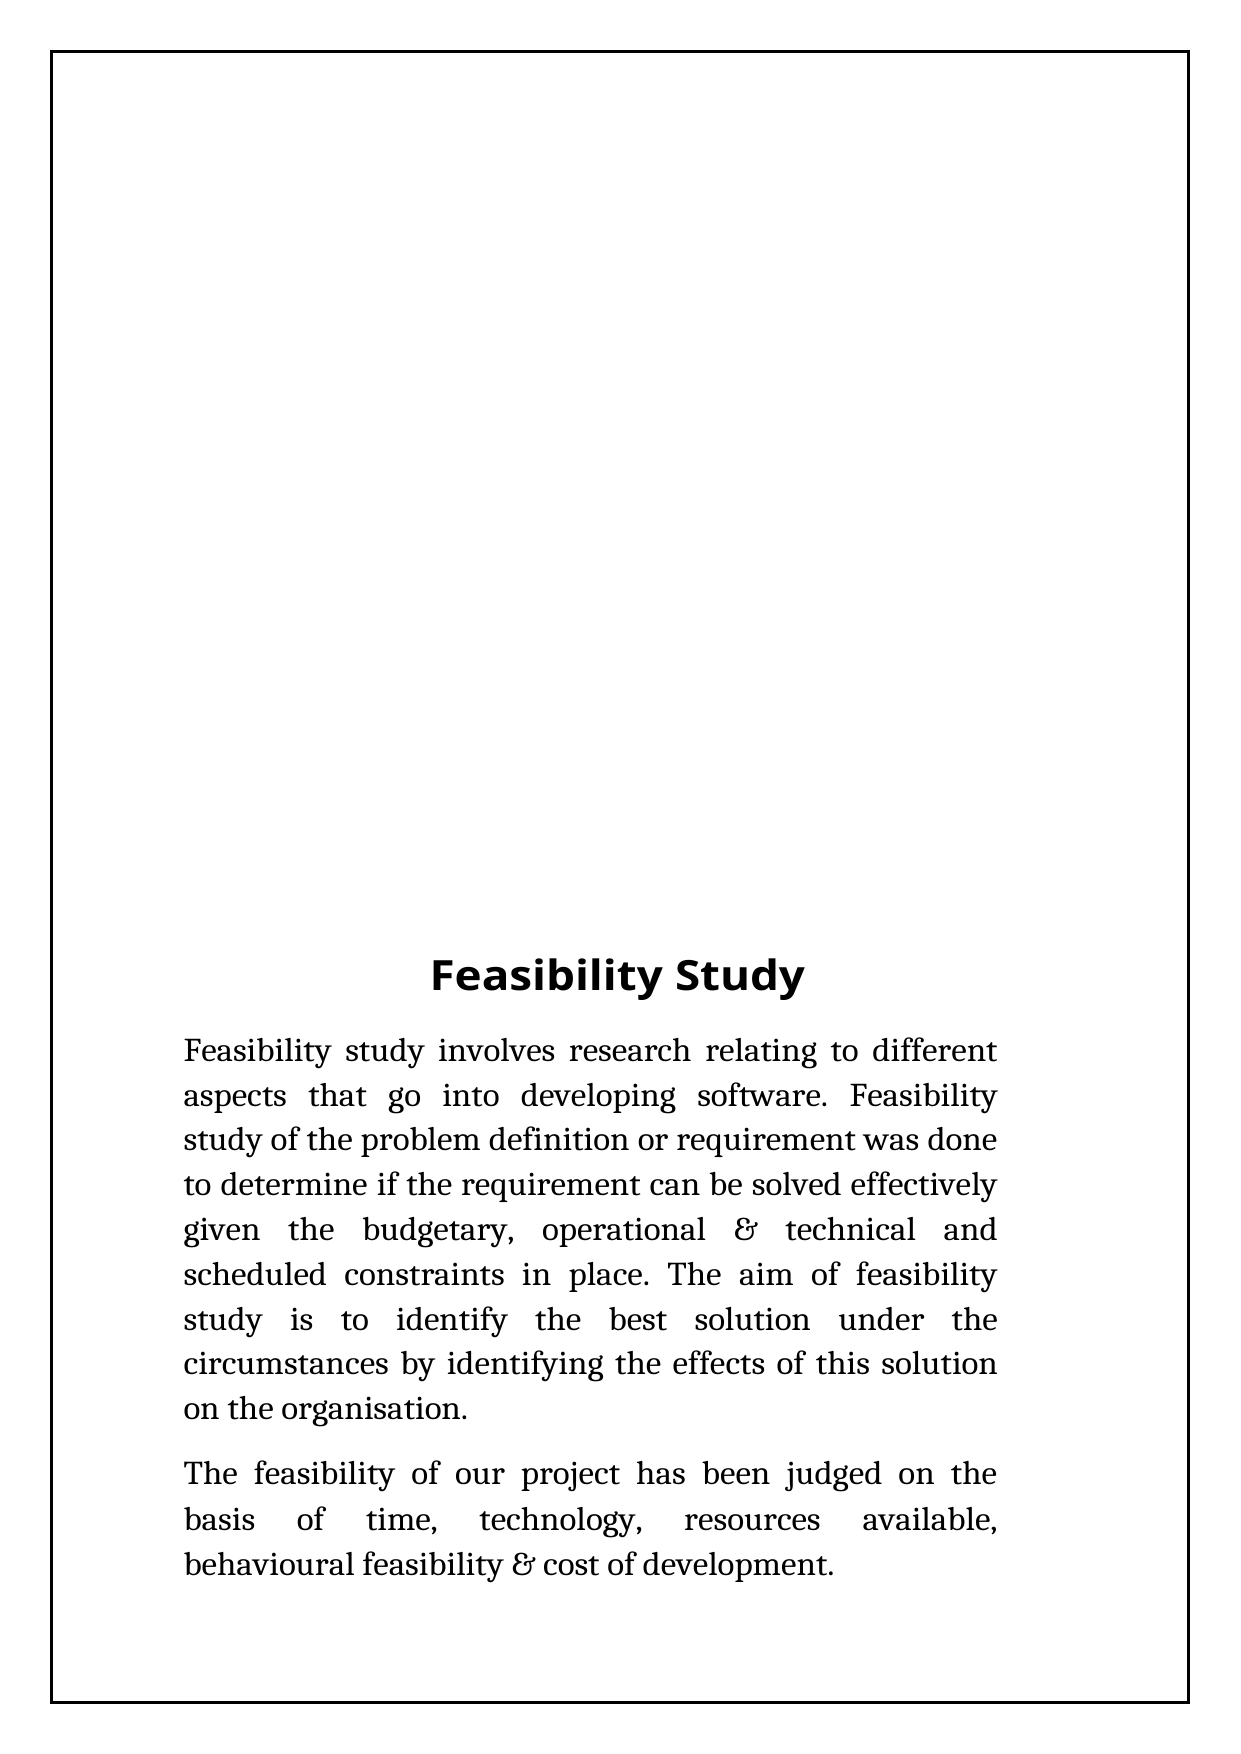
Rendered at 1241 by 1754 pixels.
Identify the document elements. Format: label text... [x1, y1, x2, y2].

list Feasibility Study [392, 946, 1090, 1003]
text Feasibility study involves research relating to different aspects that go into developing software. Feasibility study of the problem definition or requirement was done to determine if the requirement can be solved effectively given the budgetary, operational & technical and scheduled constraints in place. The aim of feasibility study is to identify the best solution under the circumstances by identifying the effects of this solution on the organisation. [183, 1031, 999, 1428]
text The feasibility of our project has been judged on the basis of time, technology, resources available, behavioural feasibility & cost of development. [183, 1455, 999, 1583]
